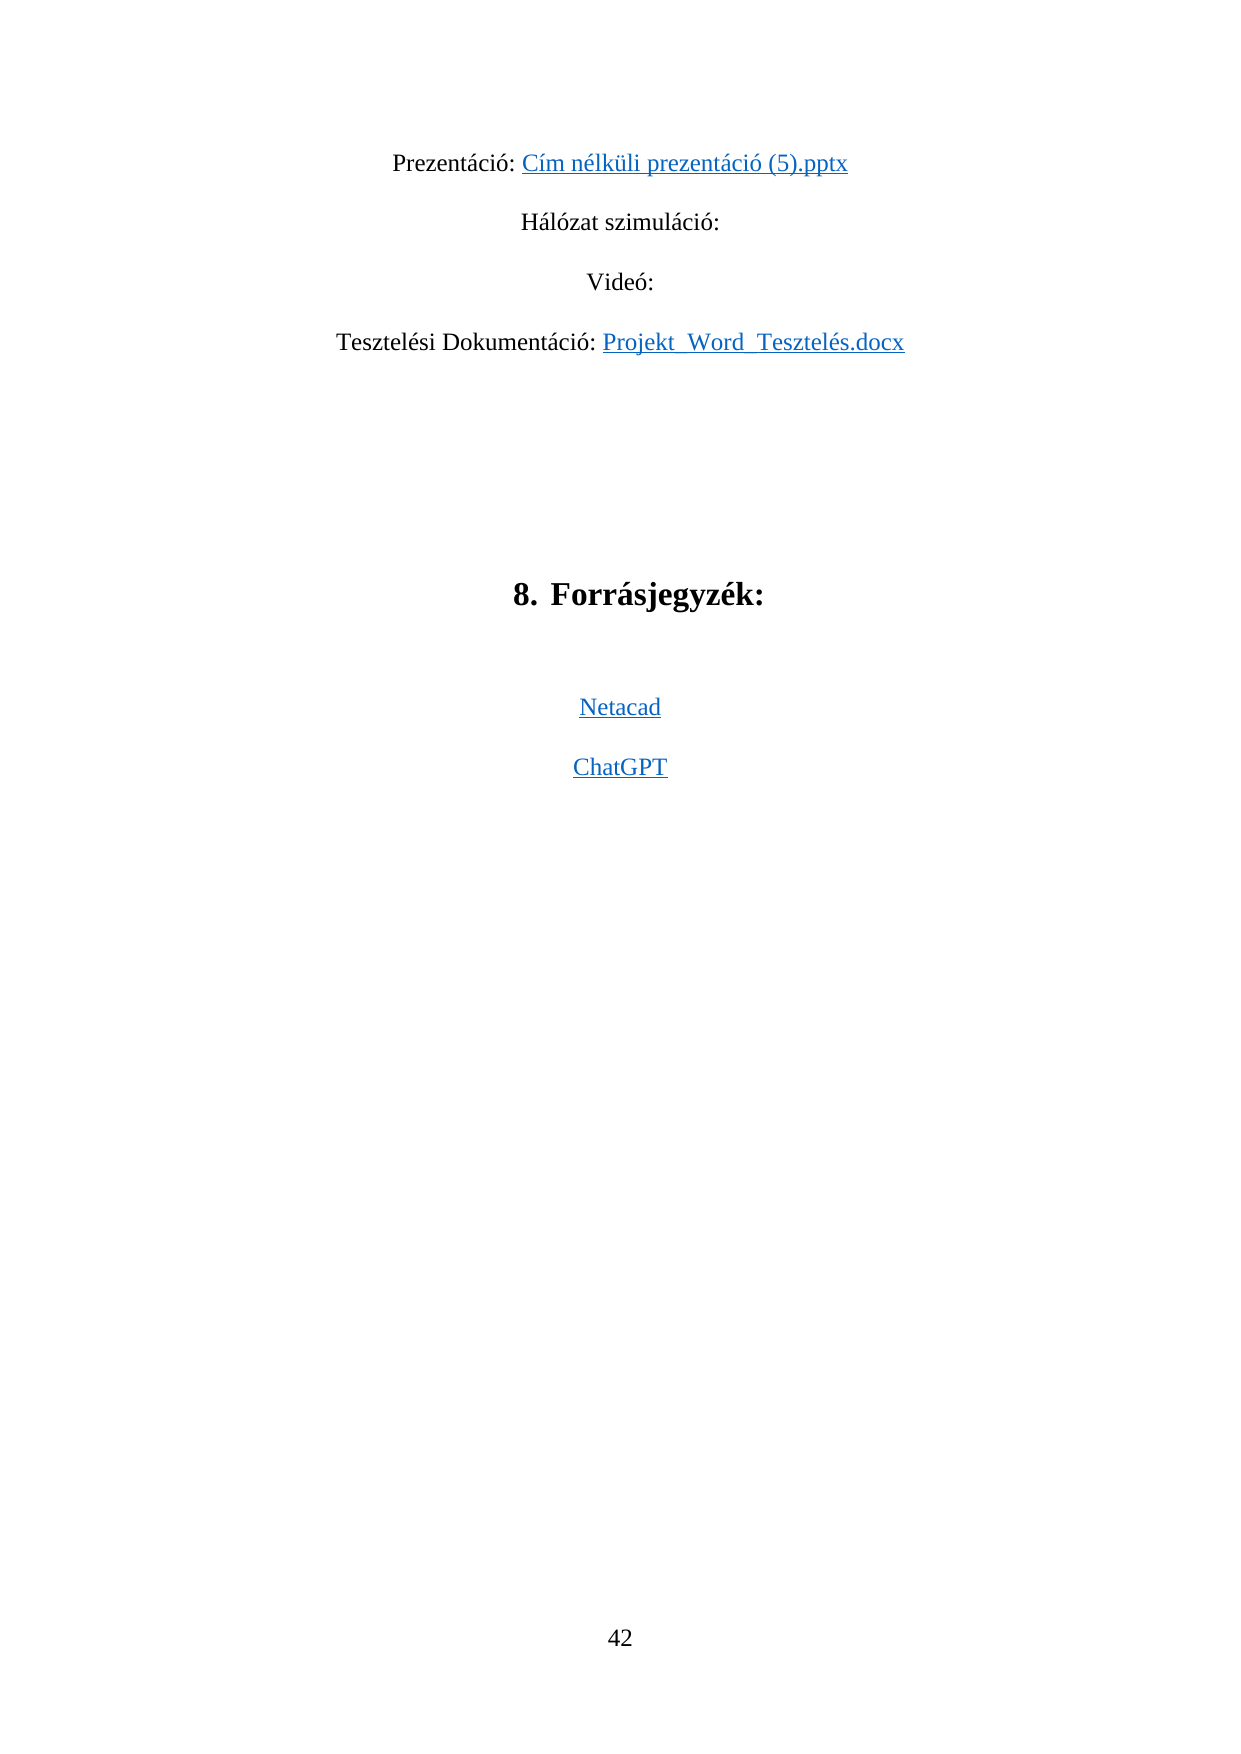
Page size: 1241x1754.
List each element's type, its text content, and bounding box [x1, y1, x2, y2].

text Videó: [148, 267, 1093, 296]
subtitle Forrásjegyzék: [185, 574, 1093, 613]
text Netacad [148, 692, 1093, 721]
text Prezentáció: Cím nélküli prezentáció (5).pptx [148, 148, 1093, 176]
text ChatGPT [148, 752, 1093, 780]
text Hálózat szimuláció: [148, 207, 1093, 236]
text Tesztelési Dokumentáció: Projekt_Word_Tesztelés.docx [148, 327, 1093, 356]
